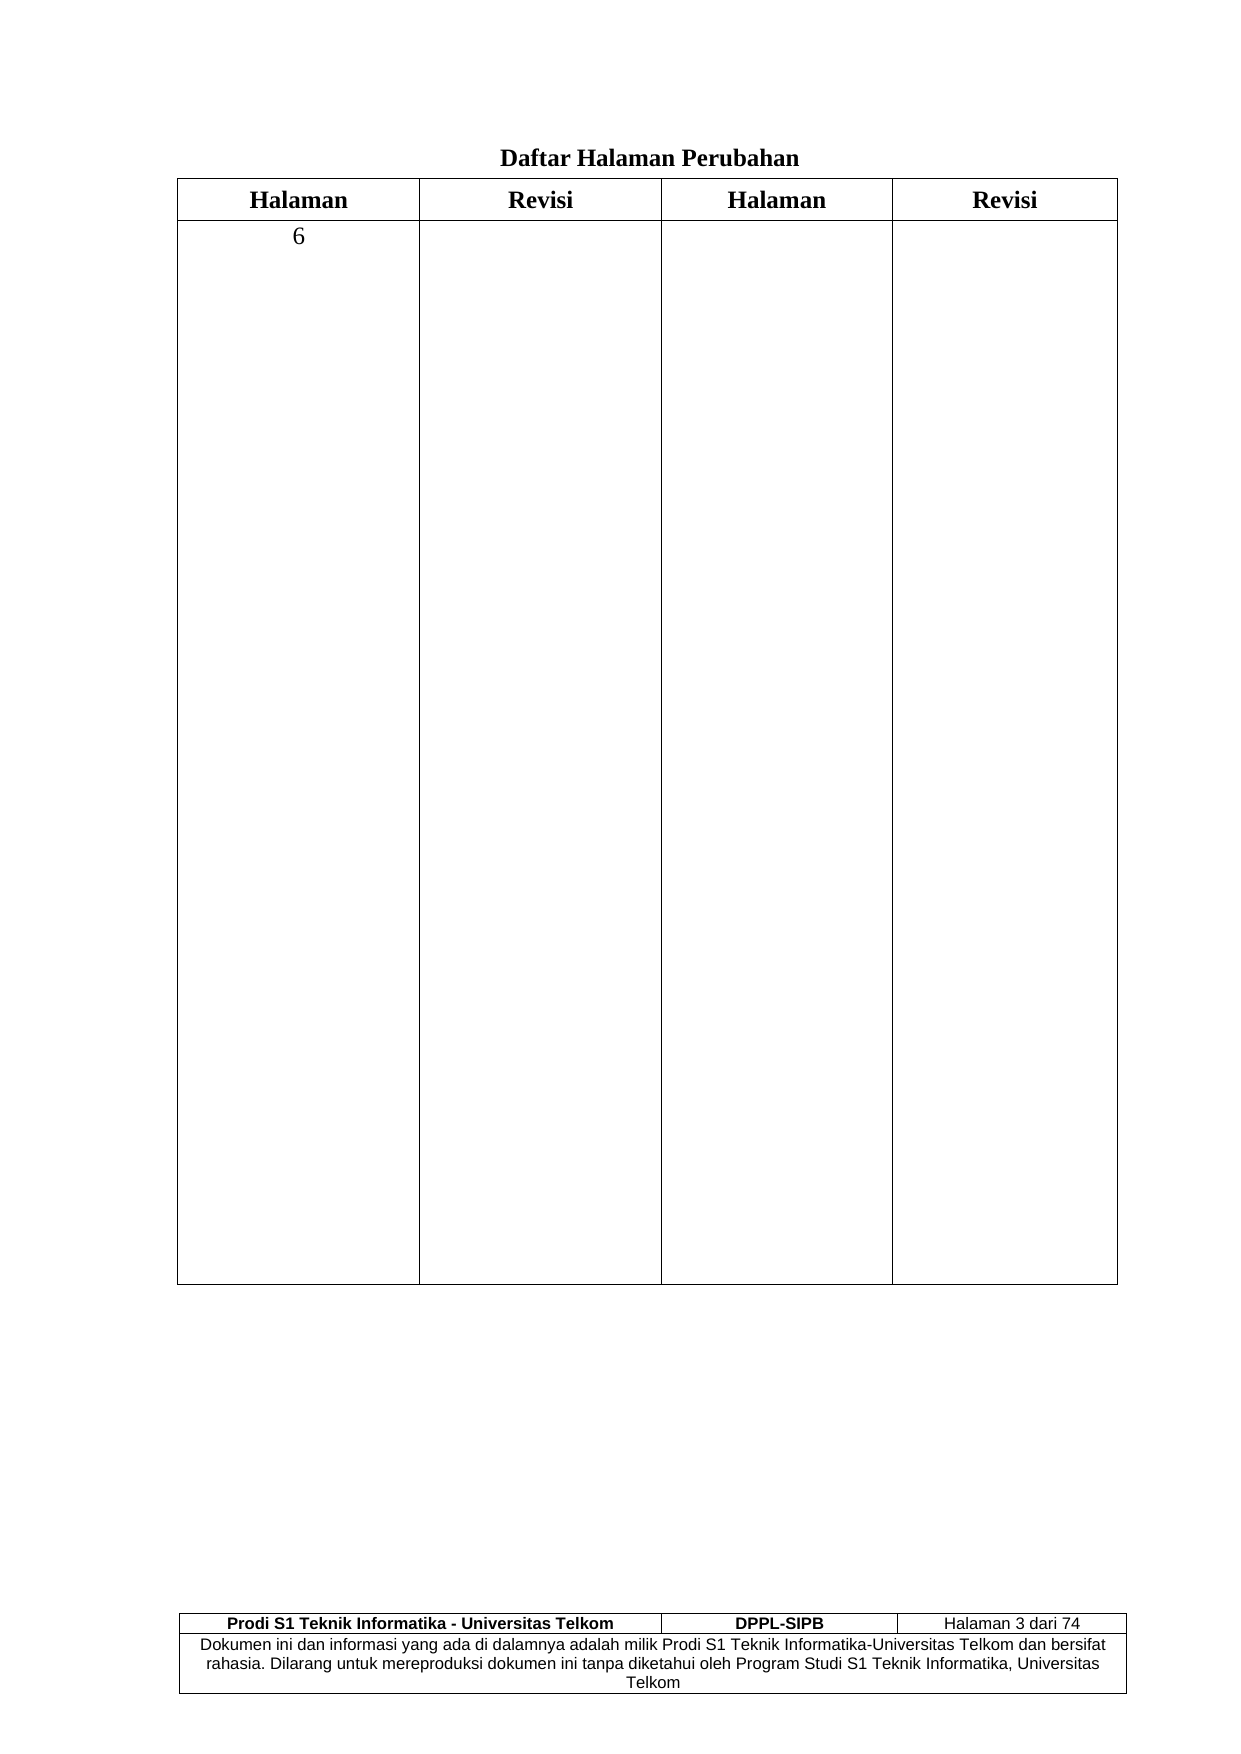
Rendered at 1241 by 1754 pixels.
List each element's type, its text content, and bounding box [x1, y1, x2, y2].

title Daftar Halaman Perubahan [177, 143, 1122, 172]
table_header Revisi [893, 179, 1117, 220]
table_header Revisi [420, 179, 661, 220]
table_cell 6 [178, 221, 419, 1283]
table_cell [662, 221, 892, 1283]
table_header Halaman [662, 179, 892, 220]
table_cell [420, 221, 661, 1283]
table_header Halaman [178, 179, 419, 220]
table_cell [893, 221, 1117, 1283]
